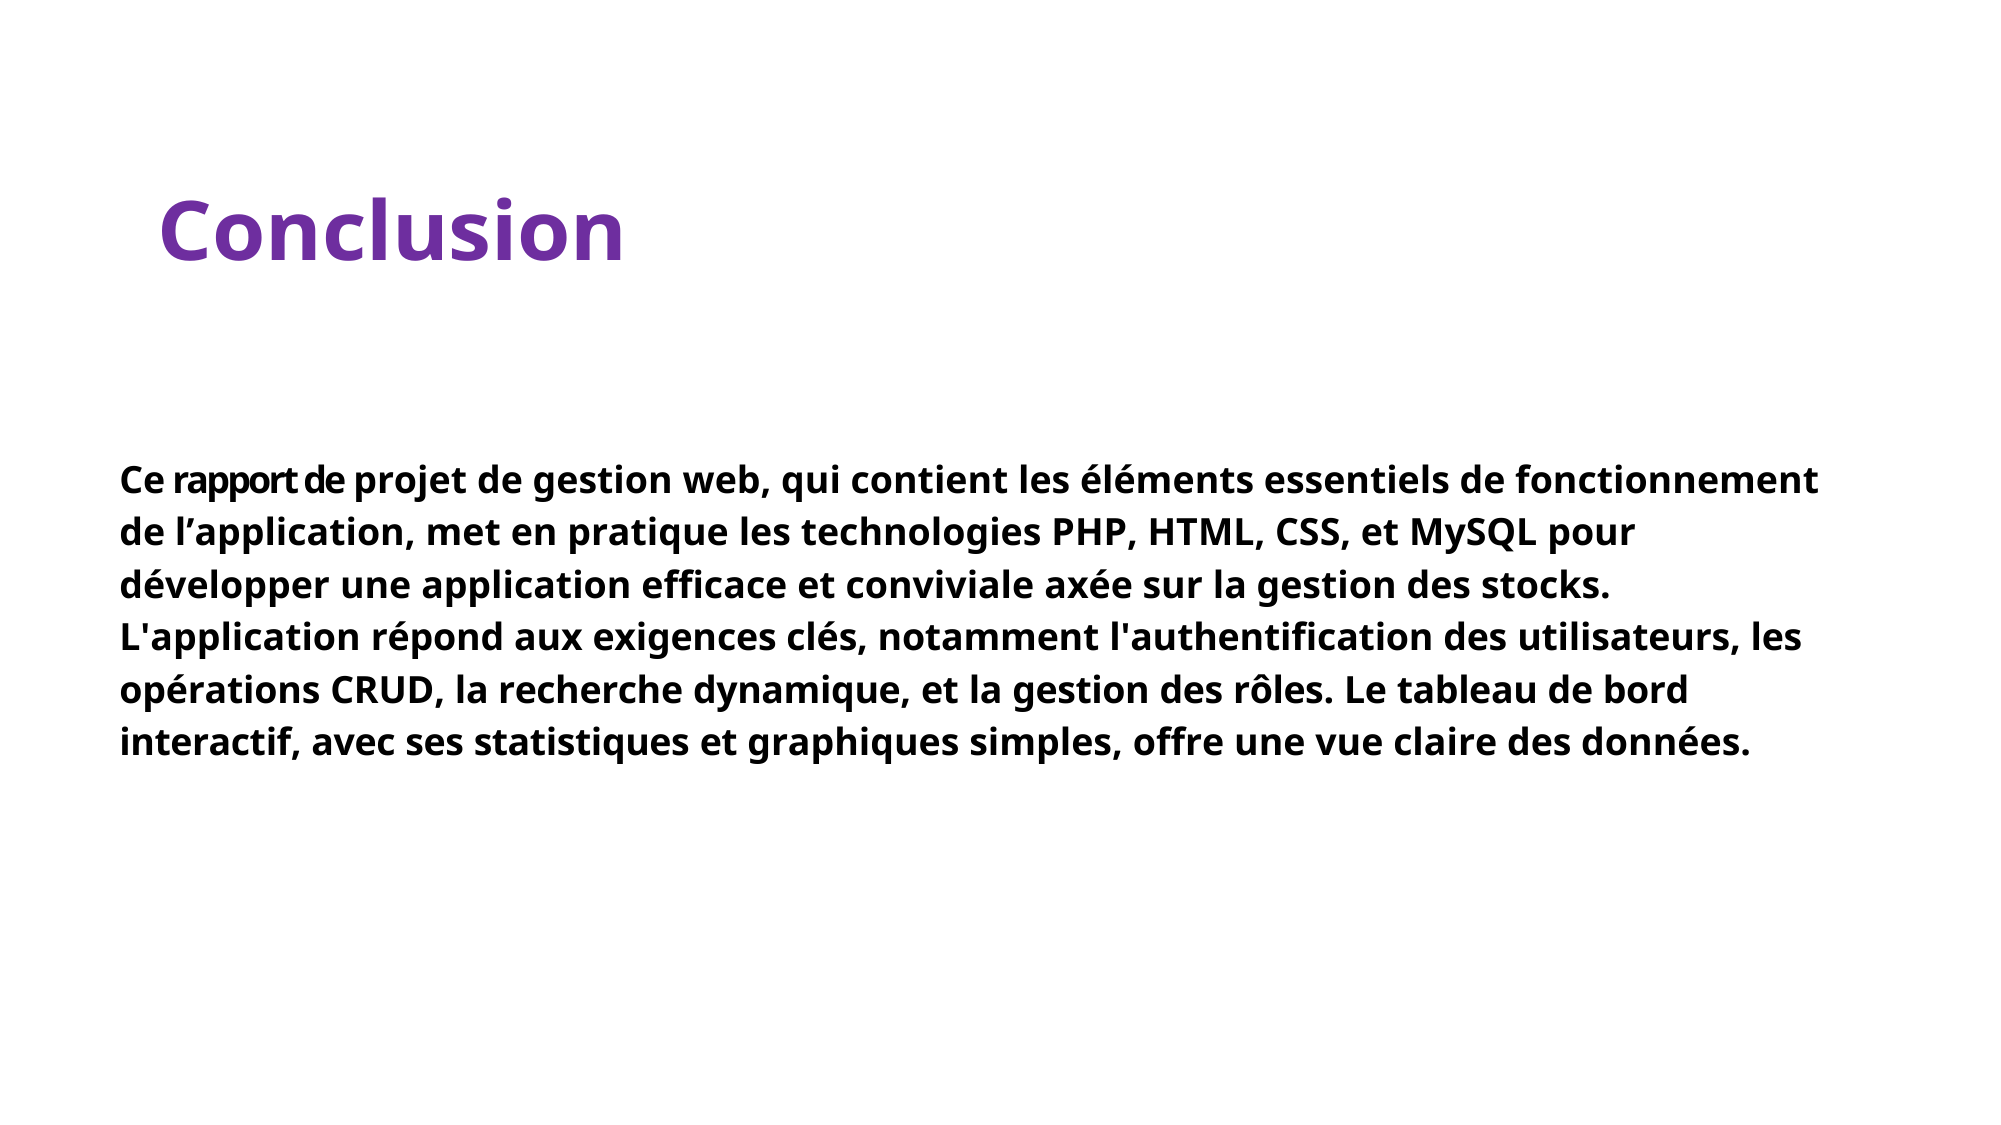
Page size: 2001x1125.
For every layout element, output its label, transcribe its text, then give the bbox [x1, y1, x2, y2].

text Conclusion [157, 172, 1985, 284]
text Ce rapport de projet de gestion web, qui contient les éléments essentiels de fonctionnement de l’application, met en pratique les technologies PHP, HTML, CSS, et MySQL pour développer une application efficace et conviviale axée sur la gestion des stocks. L'application répond aux exigences clés, notamment l'authentification des utilisateurs, les opérations CRUD, la recherche dynamique, et la gestion des rôles. Le tableau de bord interactif, avec ses statistiques et graphiques simples, offre une vue claire des données. [119, 453, 1853, 766]
